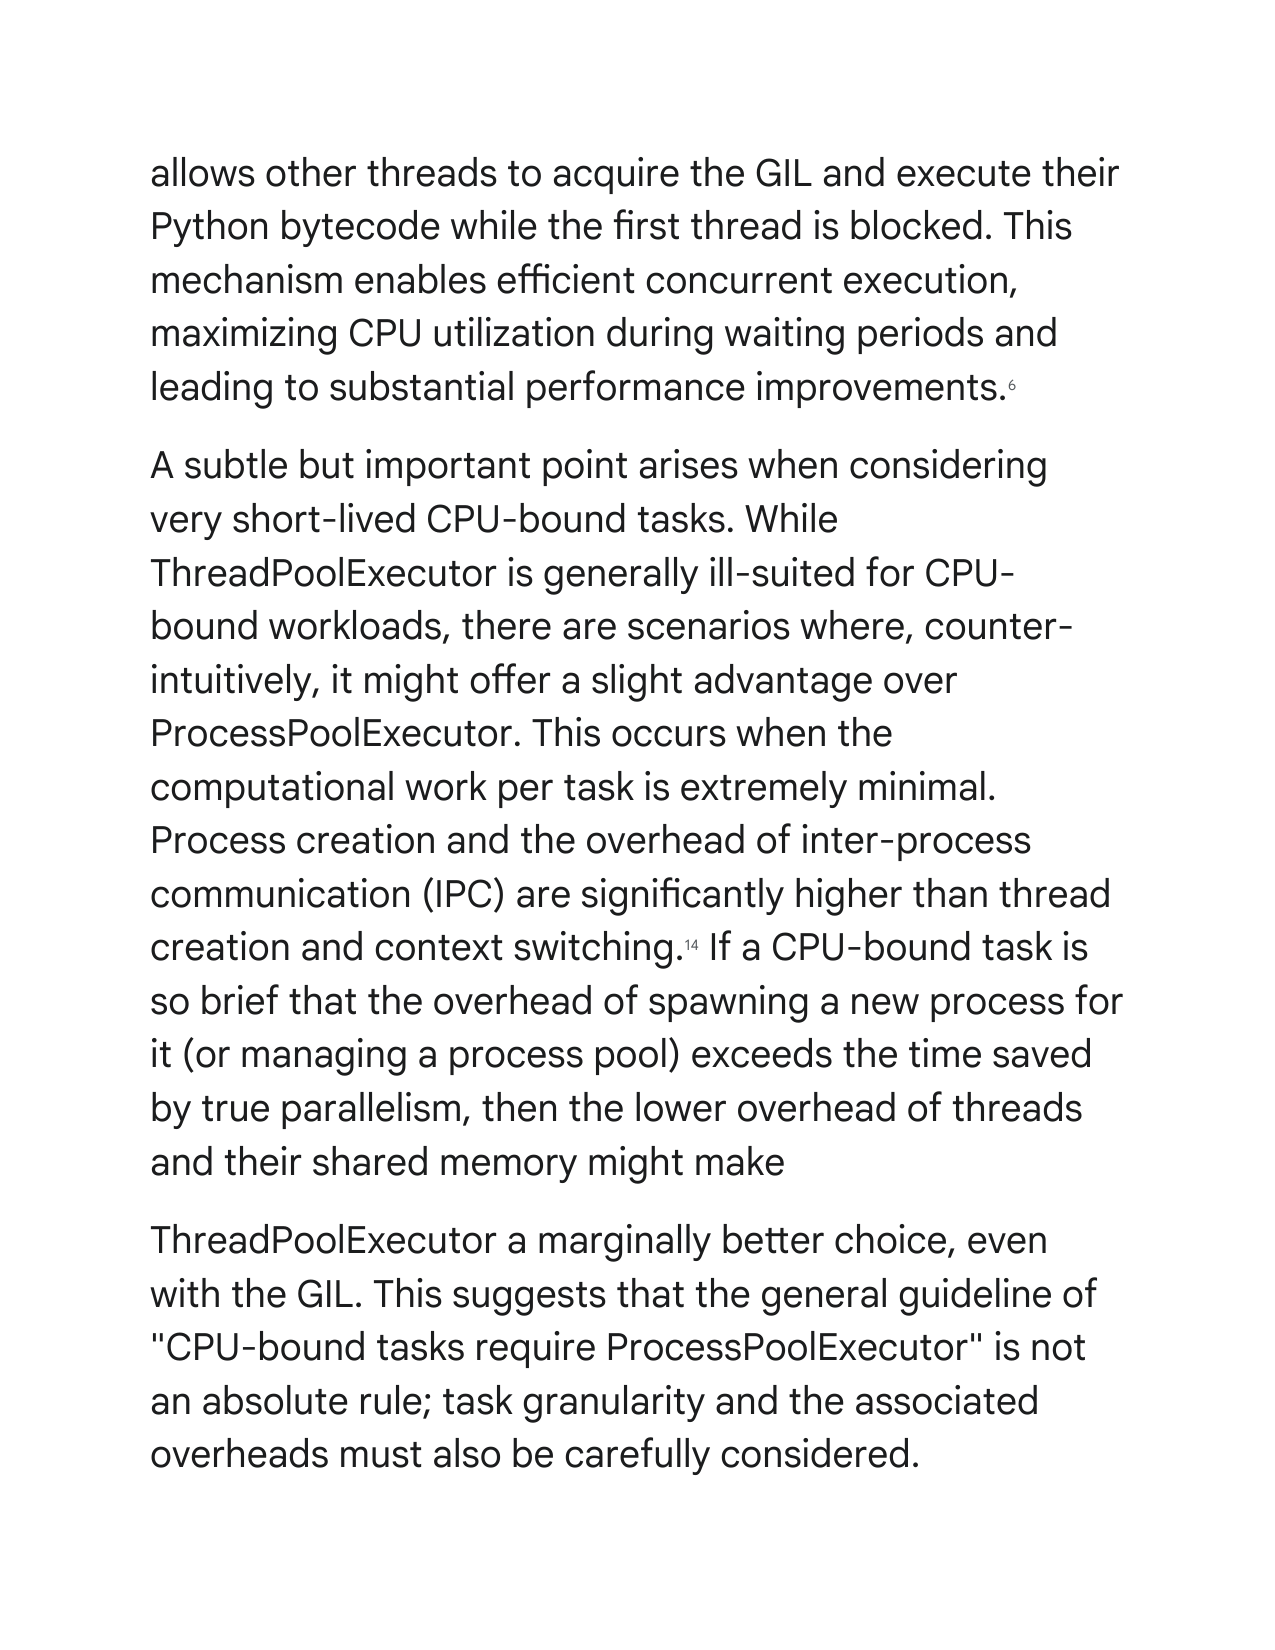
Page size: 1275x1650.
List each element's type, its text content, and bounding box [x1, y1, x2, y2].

text ThreadPoolExecutor a marginally better choice, even with the GIL. This suggests that the general guideline of "CPU-bound tasks require ProcessPoolExecutor" is not an absolute rule; task granularity and the associated overheads must also be carefully considered. [150, 1217, 1125, 1478]
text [150, 150, 1125, 411]
text A subtle but important point arises when considering very short-lived CPU-bound tasks. While ThreadPoolExecutor is generally ill-suited for CPU-bound workloads, there are scenarios where, counter-intuitively, it might offer a slight advantage over ProcessPoolExecutor. This occurs when the computational work per task is extremely minimal. Process creation and the overhead of inter-process communication (IPC) are significantly higher than thread creation and context switching.14 If a CPU-bound task is so brief that the overhead of spawning a new process for it (or managing a process pool) exceeds the time saved by true parallelism, then the lower overhead of threads and their shared memory might make [150, 443, 1125, 1186]
